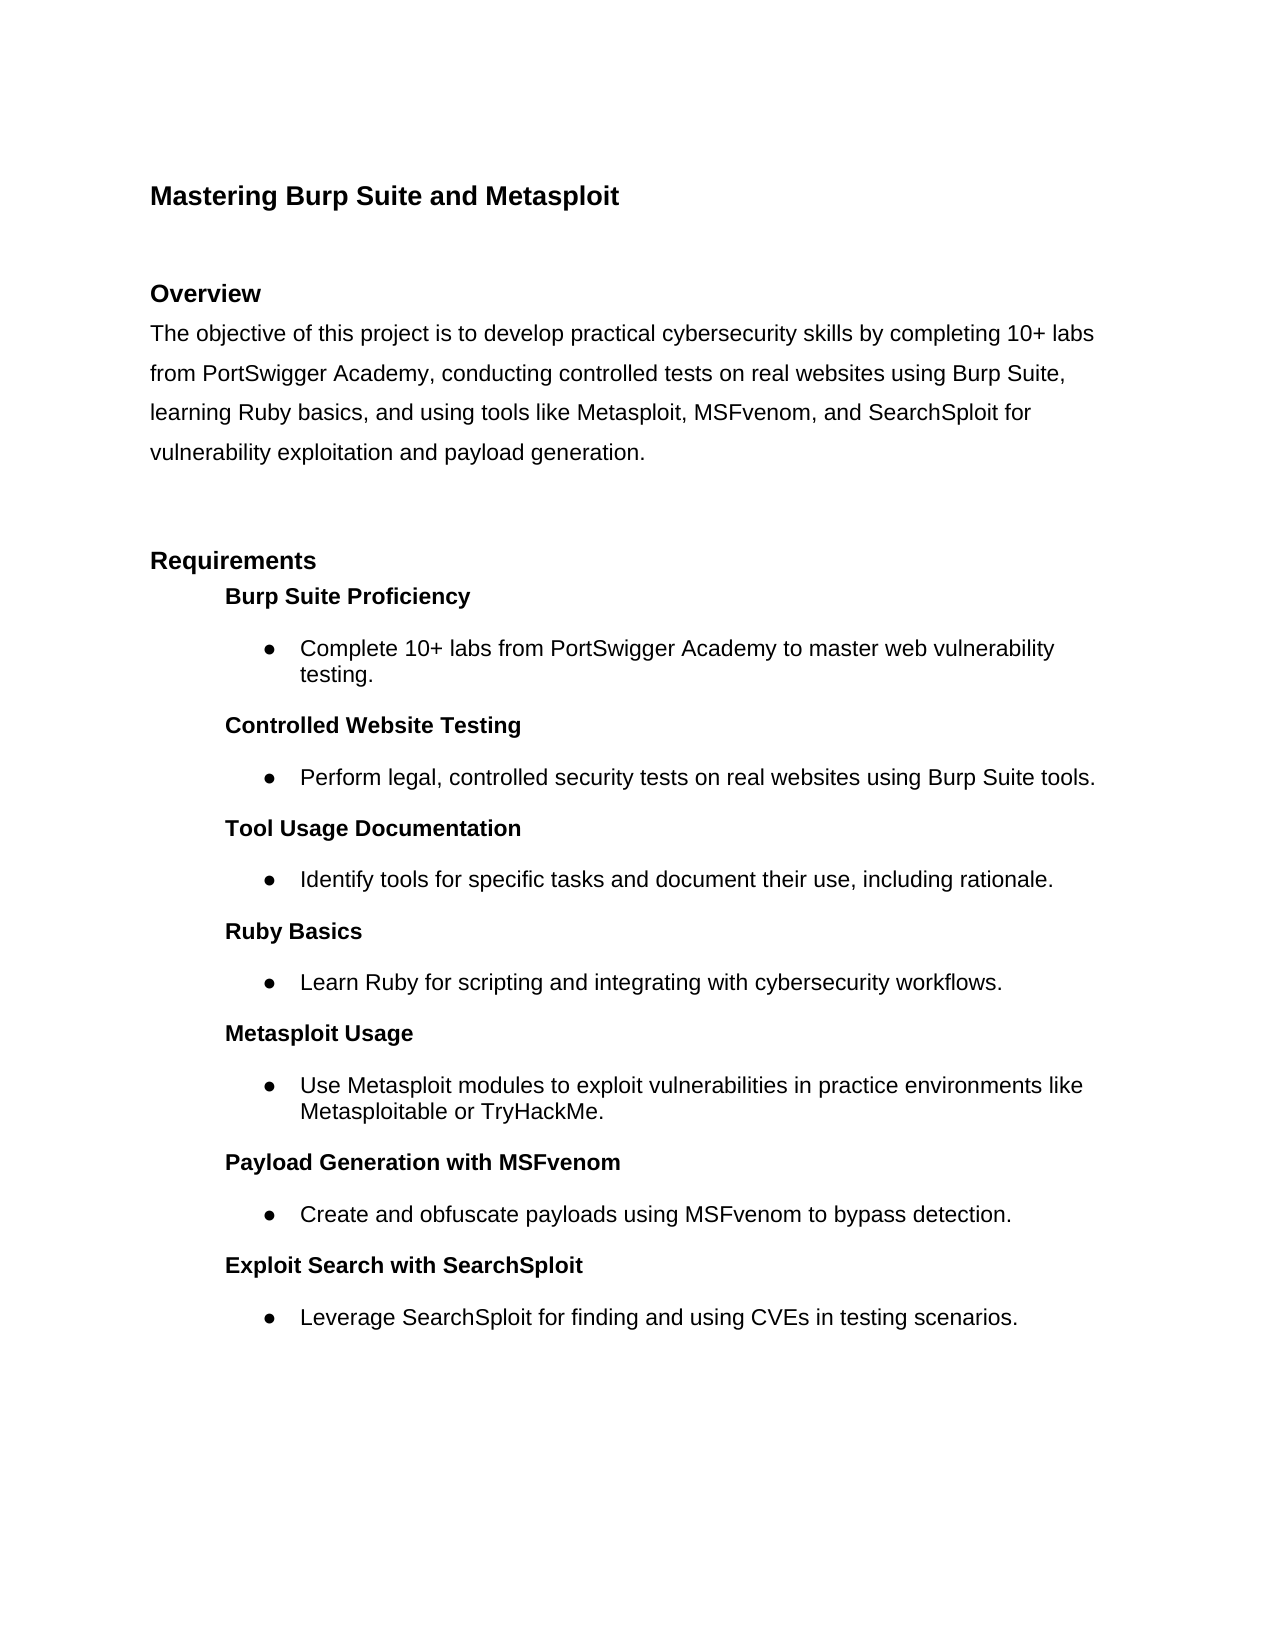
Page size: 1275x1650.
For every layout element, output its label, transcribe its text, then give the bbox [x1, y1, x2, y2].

text Controlled Website Testing [225, 712, 1125, 738]
list Perform legal, controlled security tests on real websites using Burp Suite tools. [262, 763, 1125, 790]
text Ruby Basics [225, 918, 1125, 944]
text Exploit Search with SearchSploit [225, 1252, 1125, 1278]
list Identify tools for specific tasks and document their use, including rationale. [262, 866, 1125, 893]
text The objective of this project is to develop practical cybersecurity skills by completing 10+ labs from PortSwigger Academy, conducting controlled tests on real websites using Burp Suite, learning Ruby basics, and using tools like Metasploit, MSFvenom, and SearchSploit for vulnerability exploitation and payload generation. [150, 320, 1125, 465]
text Burp Suite Proficiency [225, 583, 1125, 609]
subtitle Overview [150, 279, 1125, 308]
text Payload Generation with MSFvenom [225, 1149, 1125, 1176]
text Metasploit Usage [225, 1020, 1125, 1047]
list Complete 10+ labs from PortSwigger Academy to master web vulnerability testing. [262, 634, 1125, 687]
subtitle Requirements [150, 546, 1125, 575]
subtitle Mastering Burp Suite and Metasploit [150, 180, 1125, 211]
list Learn Ruby for scripting and integrating with cybersecurity workflows. [262, 969, 1125, 995]
list Leverage SearchSploit for finding and using CVEs in testing scenarios. [262, 1303, 1125, 1330]
list Create and obfuscate payloads using MSFvenom to bypass detection. [262, 1201, 1125, 1227]
text Tool Usage Documentation [225, 815, 1125, 841]
list Use Metasploit modules to exploit vulnerabilities in practice environments like Metasploitable or TryHackMe. [262, 1072, 1125, 1124]
